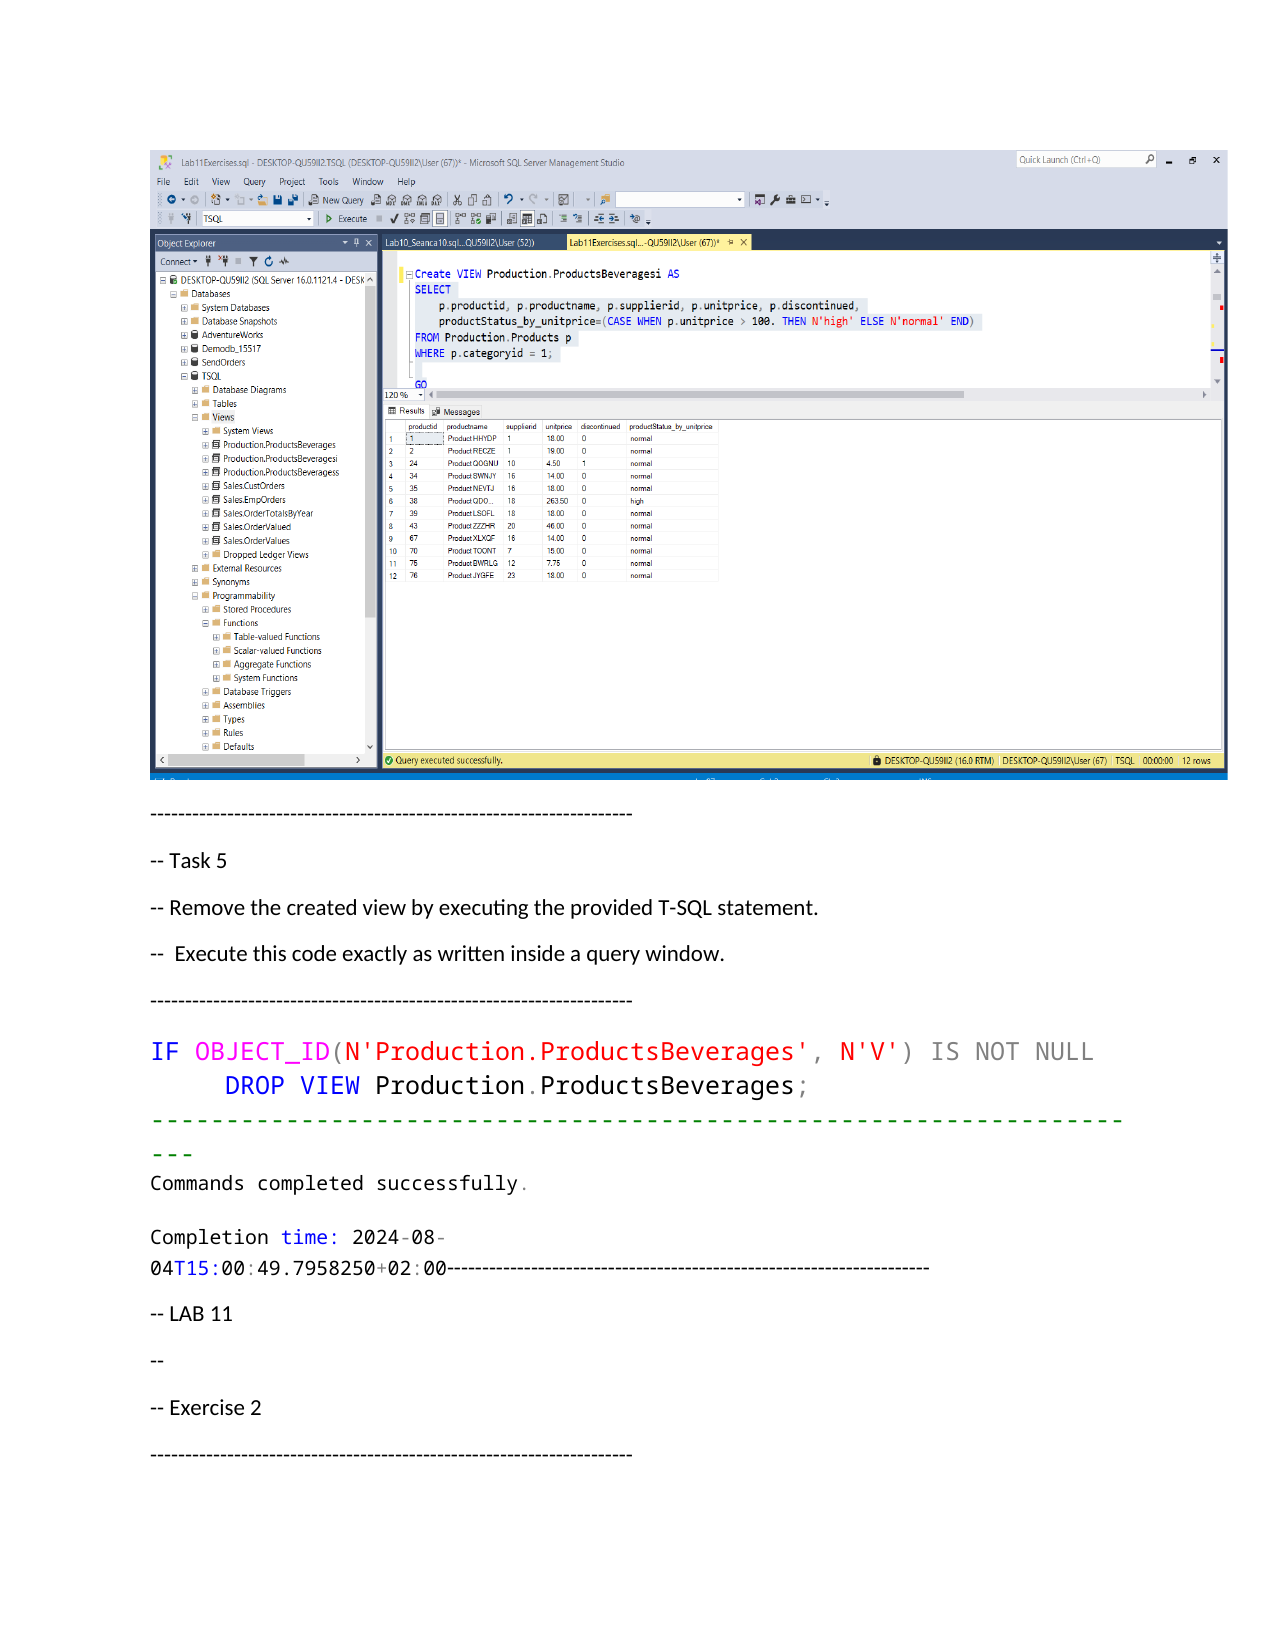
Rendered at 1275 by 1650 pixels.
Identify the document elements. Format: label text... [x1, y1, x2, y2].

text -------------------------------------------------------------------- [150, 1101, 1125, 1169]
text Completion time: 2024-08-04T15:00:49.7958250+02:00--------------------------------------------------------------------- [150, 1223, 1125, 1281]
text -- LAB 11 [150, 1299, 1125, 1328]
text -- Exercise 2 [150, 1393, 1125, 1421]
text DROP VIEW Production.ProductsBeverages; [150, 1067, 1125, 1101]
text -- [150, 1346, 1125, 1374]
text -- Task 5 [150, 846, 1125, 874]
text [150, 1440, 1125, 1468]
text --------------------------------------------------------------------- [150, 986, 1125, 1014]
text IF OBJECT_ID(N'Production.ProductsBeverages', N'V') IS NOT NULL [150, 1033, 1125, 1067]
text -- Execute this code exactly as written inside a query window. [150, 939, 1125, 967]
text -- Remove the created view by executing the provided T-SQL statement. [150, 893, 1125, 921]
text Commands completed successfully. [150, 1169, 1125, 1196]
text --------------------------------------------------------------------- [150, 799, 1125, 827]
picture [150, 150, 1228, 780]
